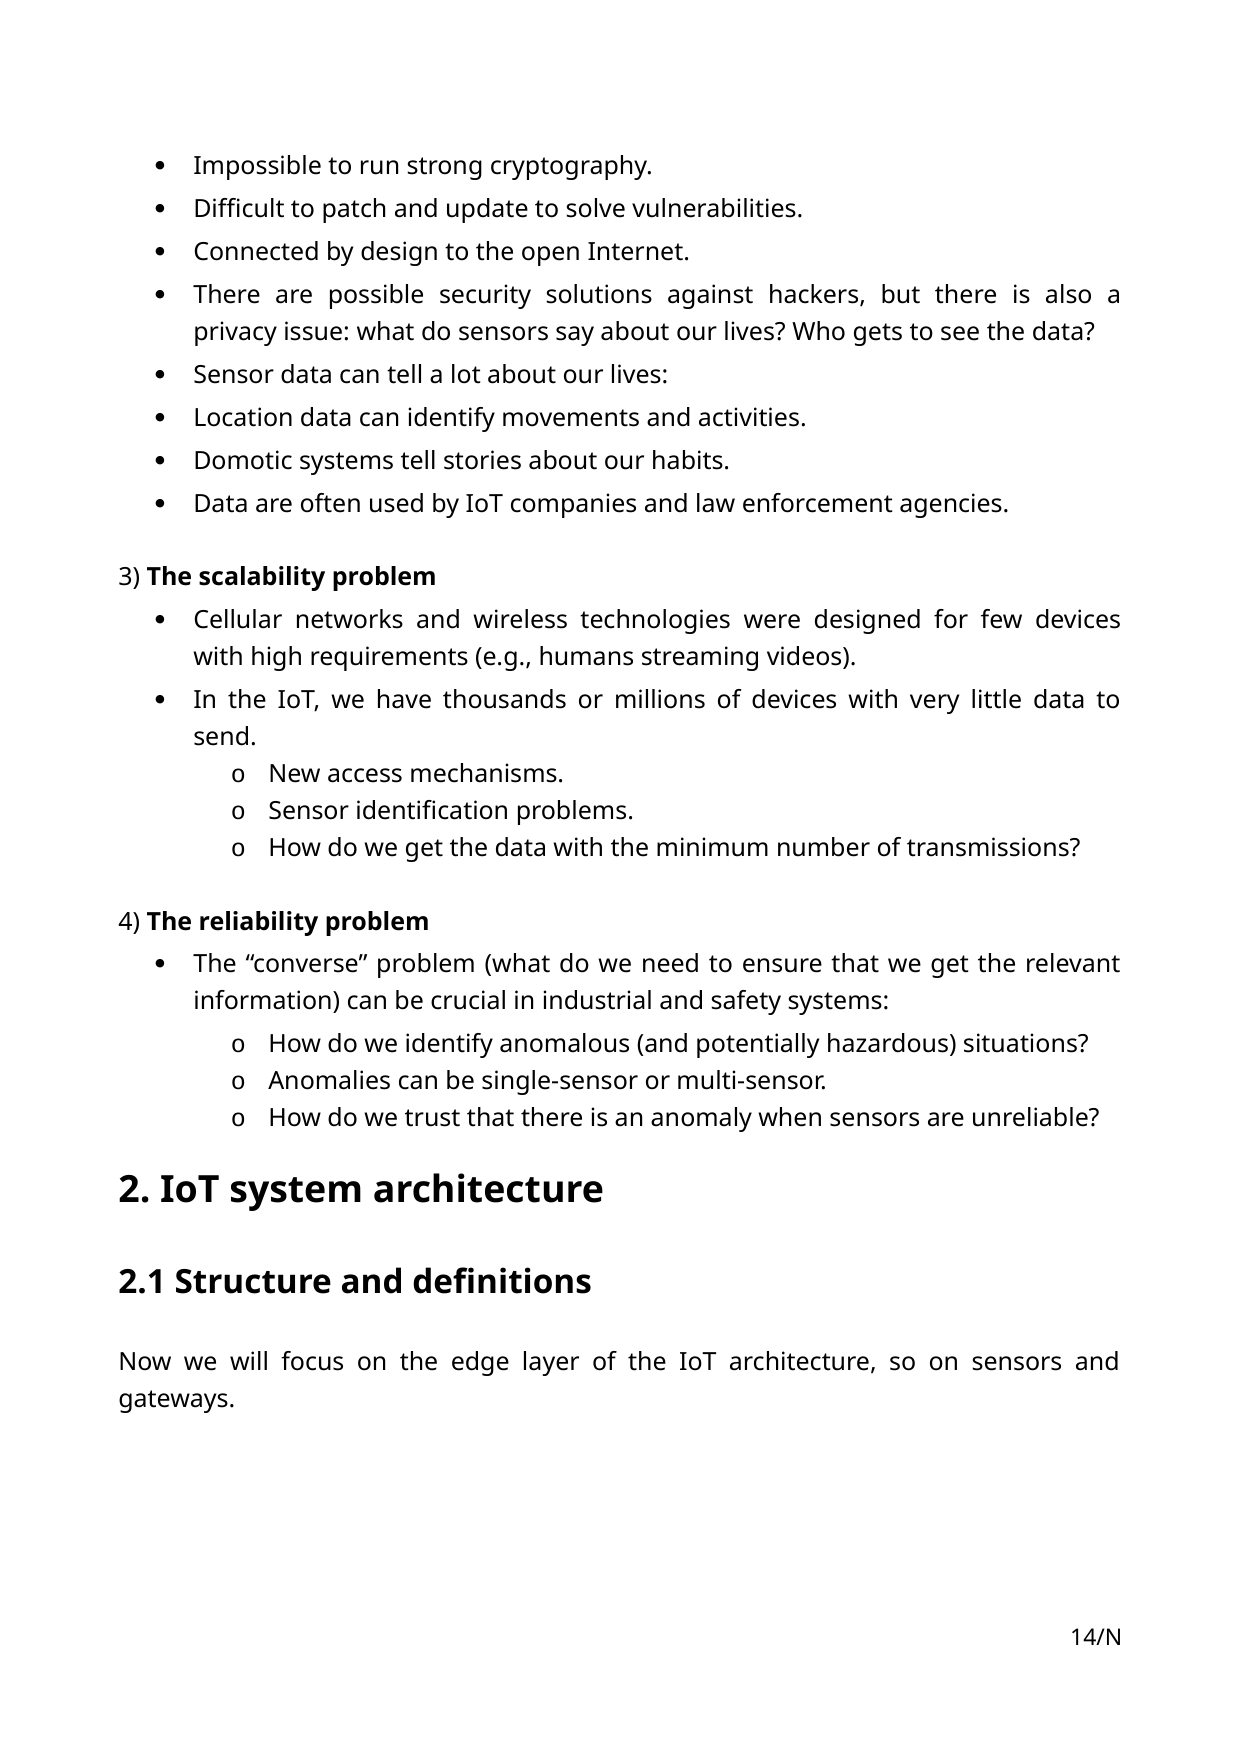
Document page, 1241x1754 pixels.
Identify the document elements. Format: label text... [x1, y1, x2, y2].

list Impossible to run strong cryptography. [156, 148, 1122, 182]
list In the IoT, we have thousands or millions of devices with very little data to send. [156, 682, 1122, 753]
list New access mechanisms. [231, 755, 1122, 790]
subtitle 2.1 Structure and definitions [118, 1258, 1122, 1303]
list How do we identify anomalous (and potentially hazardous) situations? [231, 1026, 1122, 1060]
list Domotic systems tell stories about our habits. [156, 442, 1122, 477]
list Anomalies can be single-sensor or multi-sensor. [231, 1063, 1122, 1097]
list Sensor identification problems. [231, 792, 1122, 827]
text Now we will focus on the edge layer of the IoT architecture, so on sensors and gateways. [118, 1344, 1122, 1414]
list There are possible security solutions against hackers, but there is also a privacy issue: what do sensors say about our lives? Who gets to see the data? [156, 277, 1122, 347]
list Sensor data can tell a lot about our lives: [156, 356, 1122, 391]
subtitle 2. IoT system architecture [118, 1162, 1122, 1213]
list Data are often used by IoT companies and law enforcement agencies. [156, 486, 1122, 519]
text 4) The reliability problem [118, 903, 1122, 937]
list Difficult to patch and update to solve vulnerabilities. [156, 191, 1122, 225]
list How do we get the data with the minimum number of transmissions? [231, 829, 1122, 864]
text 3) The scalability problem [118, 559, 1122, 593]
list Location data can identify movements and activities. [156, 399, 1122, 433]
list Connected by design to the open Internet. [156, 234, 1122, 268]
list How do we trust that there is an anomaly when sensors are unreliable? [231, 1100, 1122, 1134]
list Cellular networks and wireless technologies were designed for few devices with high requirements (e.g., humans streaming videos). [156, 602, 1122, 673]
list The “converse” problem (what do we need to ensure that we get the relevant information) can be crucial in industrial and safety systems: [156, 946, 1122, 1017]
